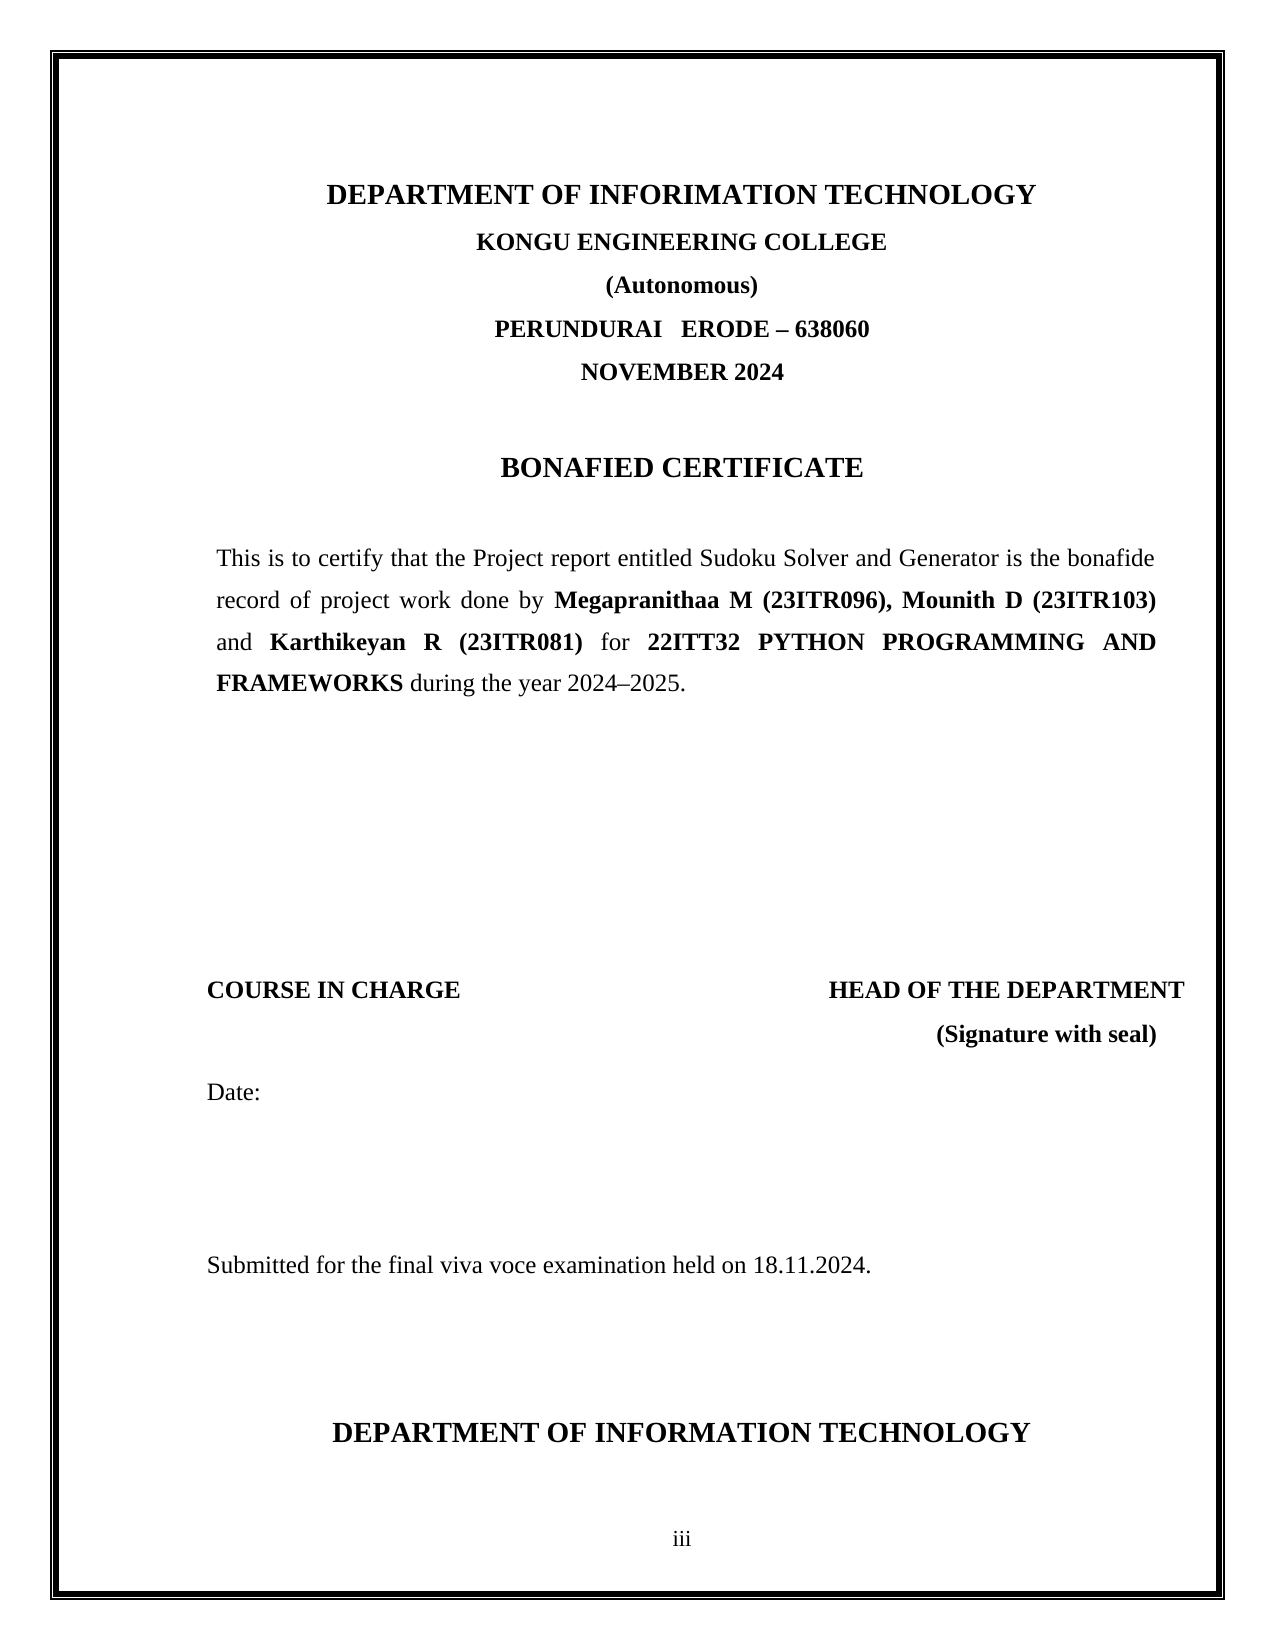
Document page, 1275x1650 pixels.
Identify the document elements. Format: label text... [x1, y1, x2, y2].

text (Signature with seal) [816, 1019, 1157, 1048]
text (Autonomous) [207, 271, 1157, 299]
text COURSE IN CHARGE HEAD OF THE DEPARTMENT [207, 975, 1157, 1004]
text This is to certify that the Project report entitled Sudoku Solver and Generator is the bonafide record of project work done by Megapranithaa M (23ITR096), Mounith D (23ITR103) and Karthikeyan R (23ITR081) for 22ITT32 PYTHON PROGRAMMING AND FRAMEWORKS during the year 2024–2025. [216, 543, 1157, 697]
subtitle KONGU ENGINEERING COLLEGE [207, 227, 1157, 256]
text Submitted for the final viva voce examination held on 18.11.2024. [207, 1250, 1157, 1279]
text BONAFIED CERTIFICATE [208, 451, 1157, 484]
subtitle DEPARTMENT OF INFORIMATION TECHNOLOGY [207, 177, 1157, 211]
text PERUNDURAI ERODE – 638060 [208, 314, 1157, 343]
subtitle DEPARTMENT OF INFORMATION TECHNOLOGY [207, 1415, 1157, 1449]
text Date: [207, 1077, 1157, 1106]
text NOVEMBER 2024 [208, 357, 1157, 386]
